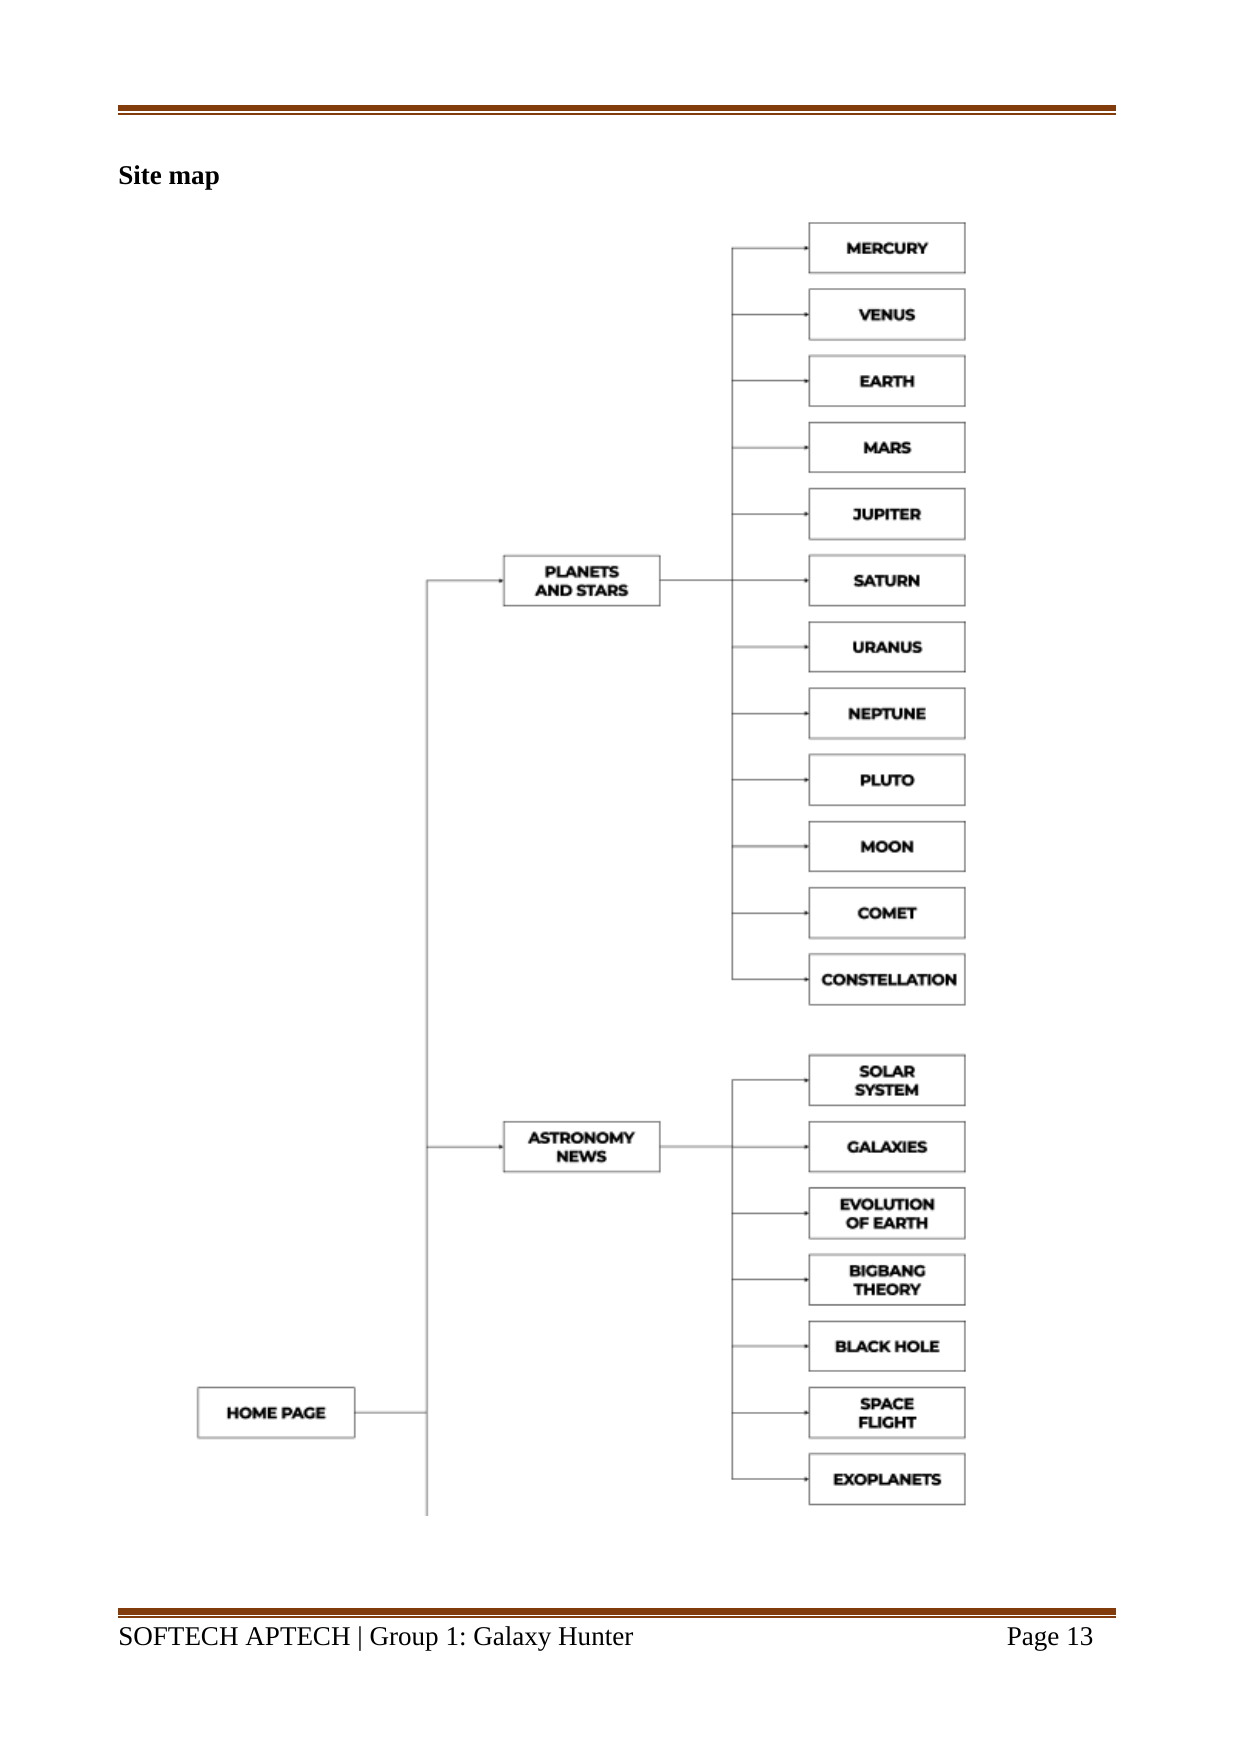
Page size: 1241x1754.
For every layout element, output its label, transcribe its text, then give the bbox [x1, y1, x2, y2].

picture [191, 209, 1043, 1516]
text Site map [118, 159, 1116, 191]
